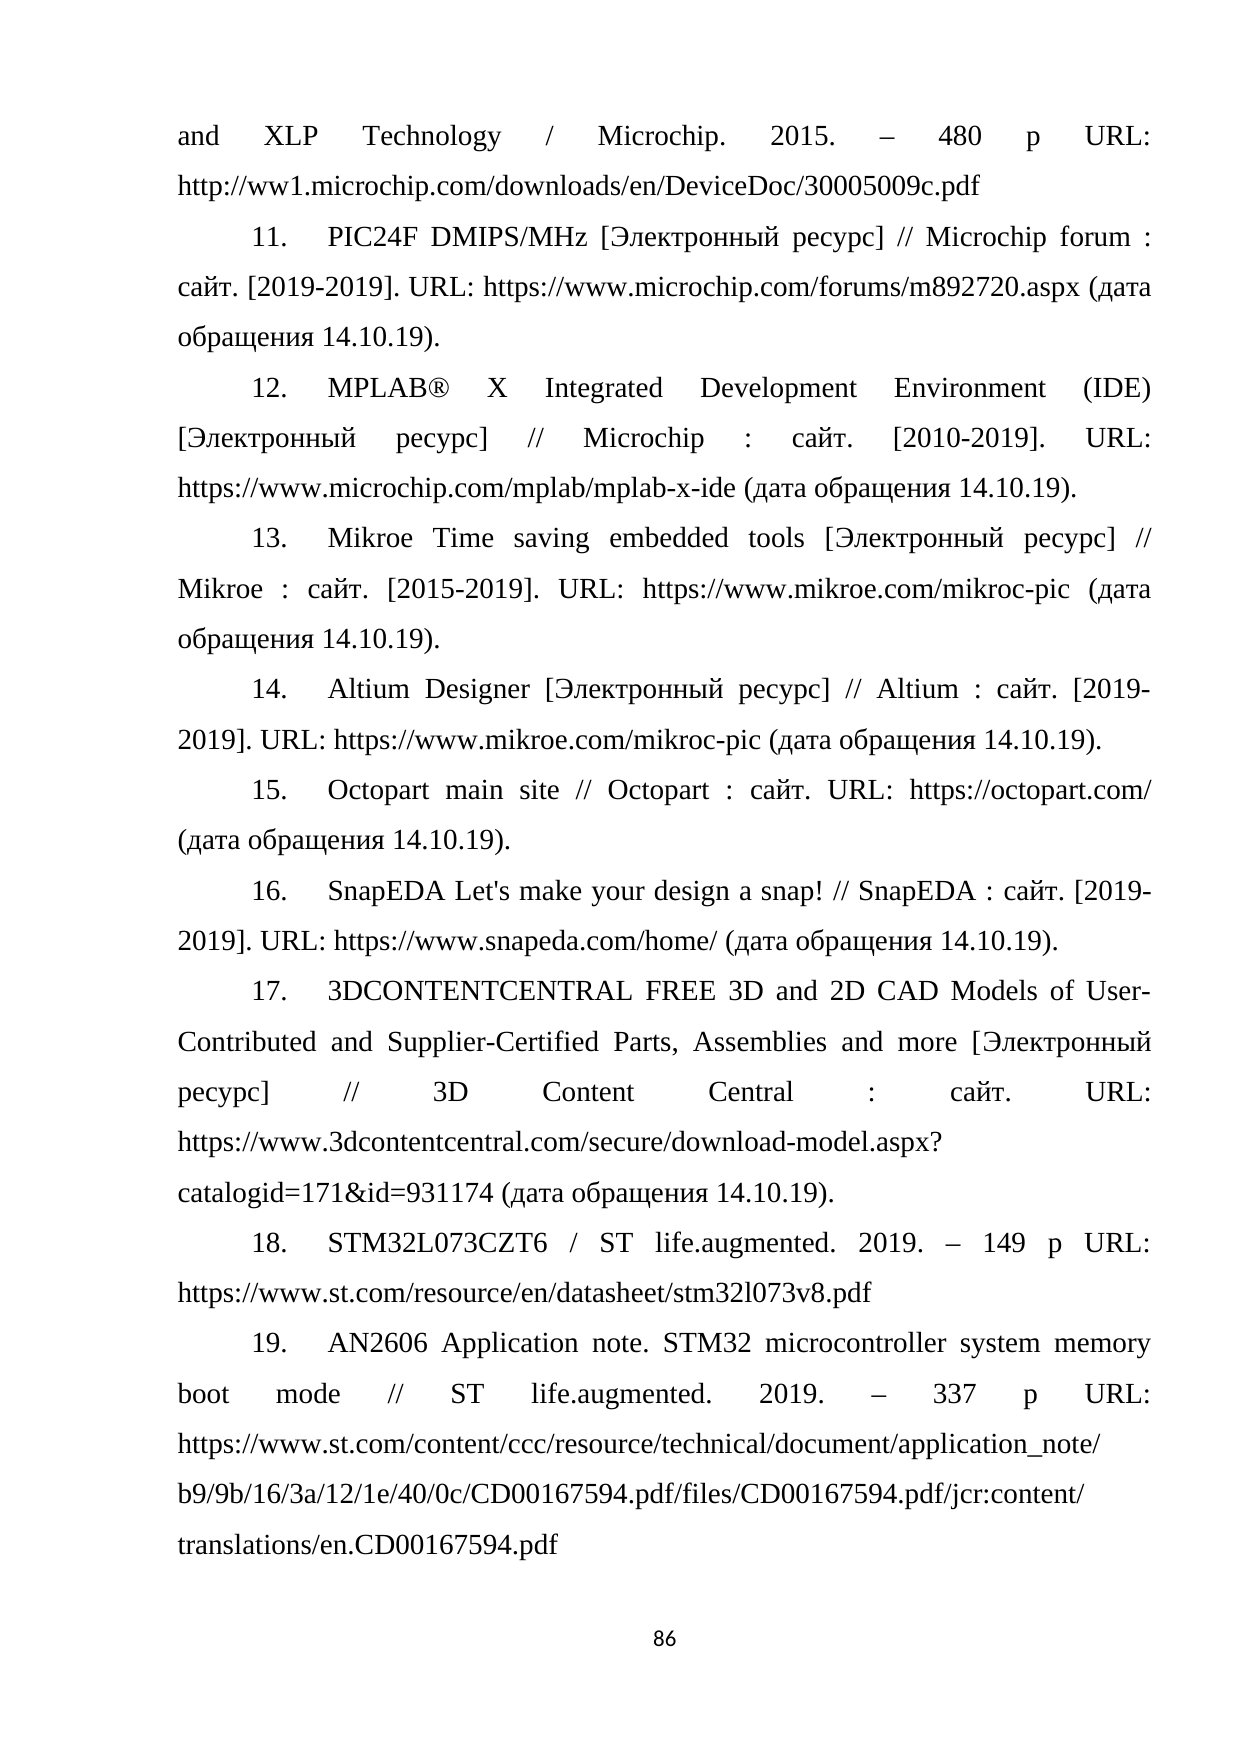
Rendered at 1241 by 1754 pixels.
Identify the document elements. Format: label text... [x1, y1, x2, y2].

list AN2606 Application note. STM32 microcontroller system memory boot mode // ST life.augmented. 2019. – 337 p URL: https://www.st.com/content/ccc/resource/technical/document/application_note/b9/9b/16/3a/12/1e/40/0c/CD00167594.pdf/files/CD00167594.pdf/jcr:content/translations/en.CD00167594.pdf [177, 1326, 1152, 1560]
list PIC24F DMIPS/MHz [Электронный ресурс] // Microchip forum : сайт. [2019-2019]. URL: https://www.microchip.com/forums/m892720.aspx (дата обращения 14.10.19). [177, 219, 1152, 353]
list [177, 118, 1152, 202]
list MPLAB® X Integrated Development Environment (IDE) [Электронный ресурс] // Microchip : сайт. [2010-2019]. URL: https://www.microchip.com/mplab/mplab-x-ide (дата обращения 14.10.19). [177, 370, 1152, 504]
list Mikroe Time saving embedded tools [Электронный ресурс] // Mikroe : сайт. [2015-2019]. URL: https://www.mikroe.com/mikroc-pic (дата обращения 14.10.19). [177, 521, 1152, 655]
list Altium Designer [Электронный ресурс] // Altium : сайт. [2019-2019]. URL: https://www.mikroe.com/mikroc-pic (дата обращения 14.10.19). [177, 672, 1152, 755]
list Octopart main site // Octopart : сайт. URL: https://octopart.com/ (дата обращения 14.10.19). [177, 772, 1152, 856]
list SnapEDA Let's make your design a snap! // SnapEDA : сайт. [2019-2019]. URL: https://www.snapeda.com/home/ (дата обращения 14.10.19). [177, 873, 1152, 957]
list 3DCONTENTCENTRAL FREE 3D and 2D CAD Models of User-Contributed and Supplier-Certified Parts, Assemblies and more [Электронный ресурс] // 3D Content Central : сайт. URL: https://www.3dcontentcentral.com/secure/download-model.aspx?catalogid=171&id=931174 (дата обращения 14.10.19). [177, 973, 1152, 1208]
list STM32L073CZT6 / ST life.augmented. 2019. – 149 p URL: https://www.st.com/resource/en/datasheet/stm32l073v8.pdf [177, 1225, 1152, 1309]
